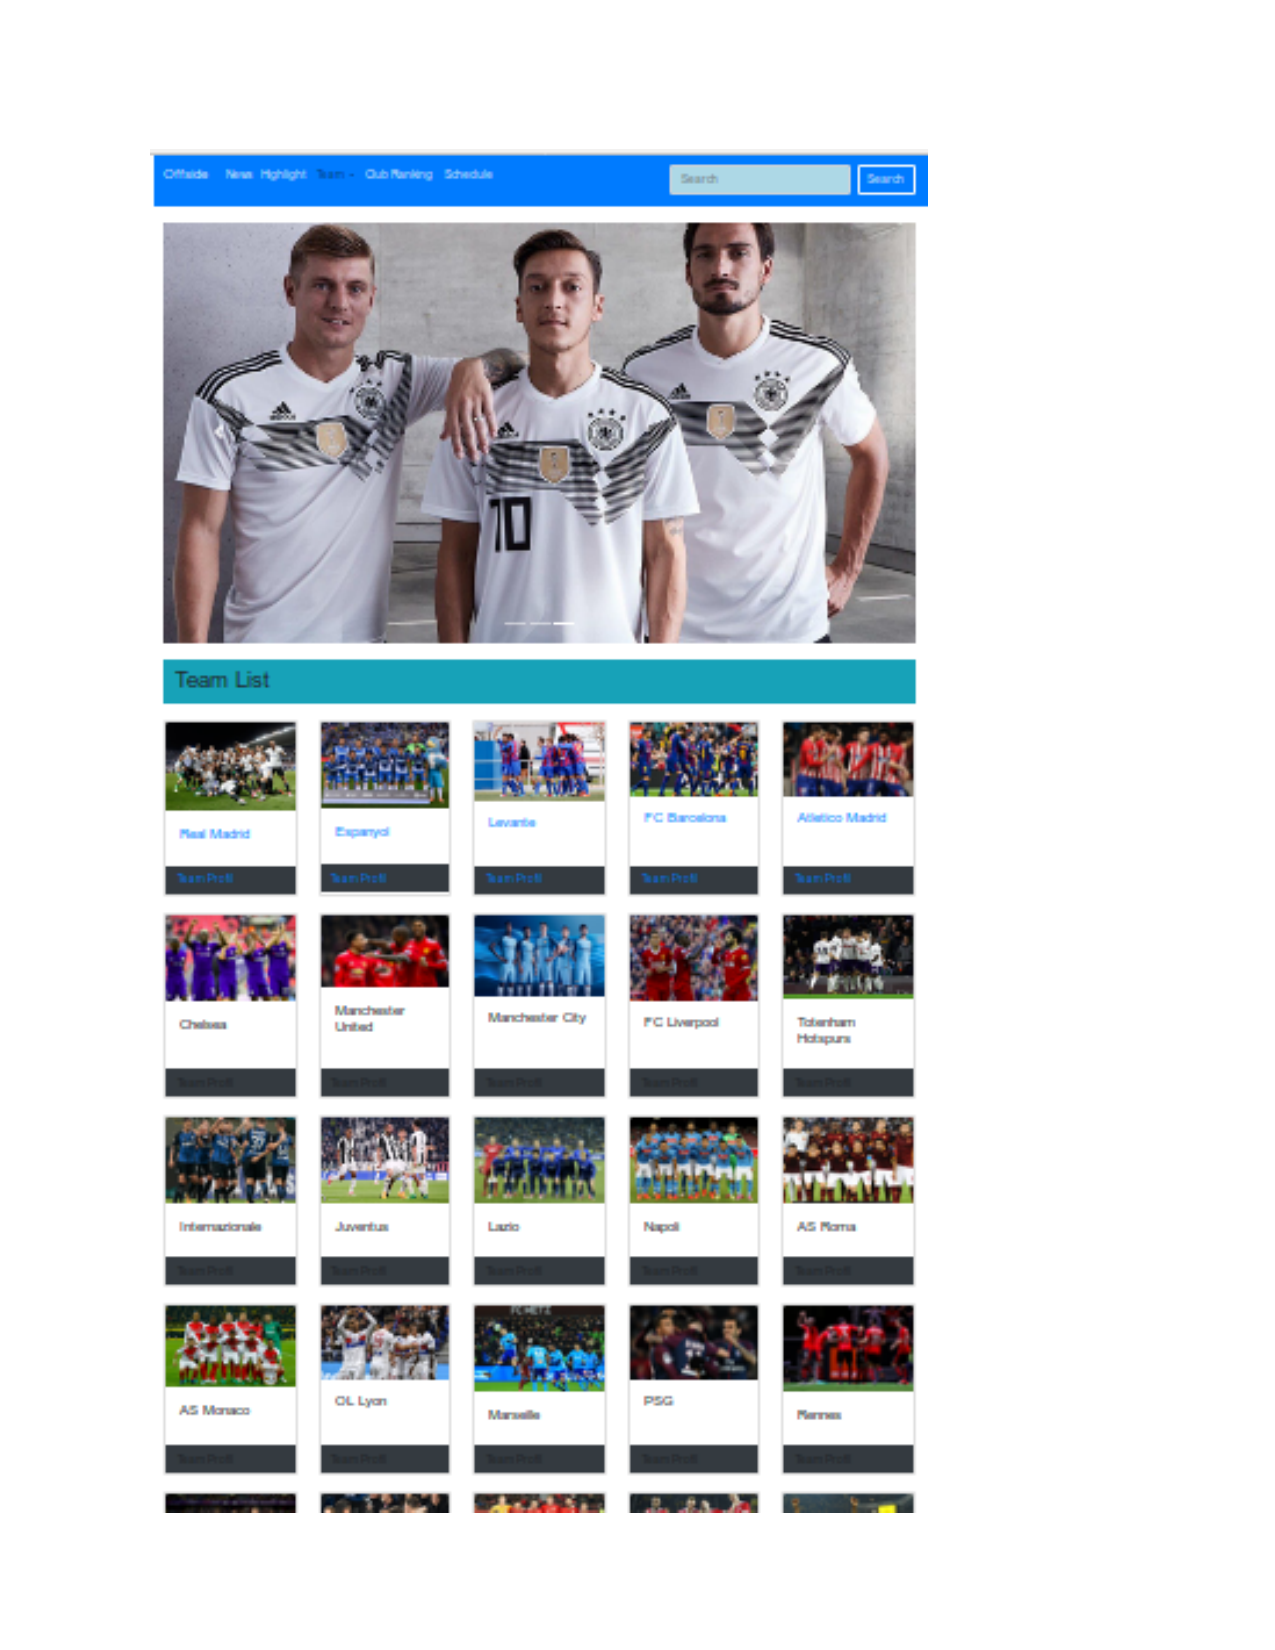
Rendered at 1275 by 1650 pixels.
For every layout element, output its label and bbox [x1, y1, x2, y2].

picture [150, 149, 928, 1513]
